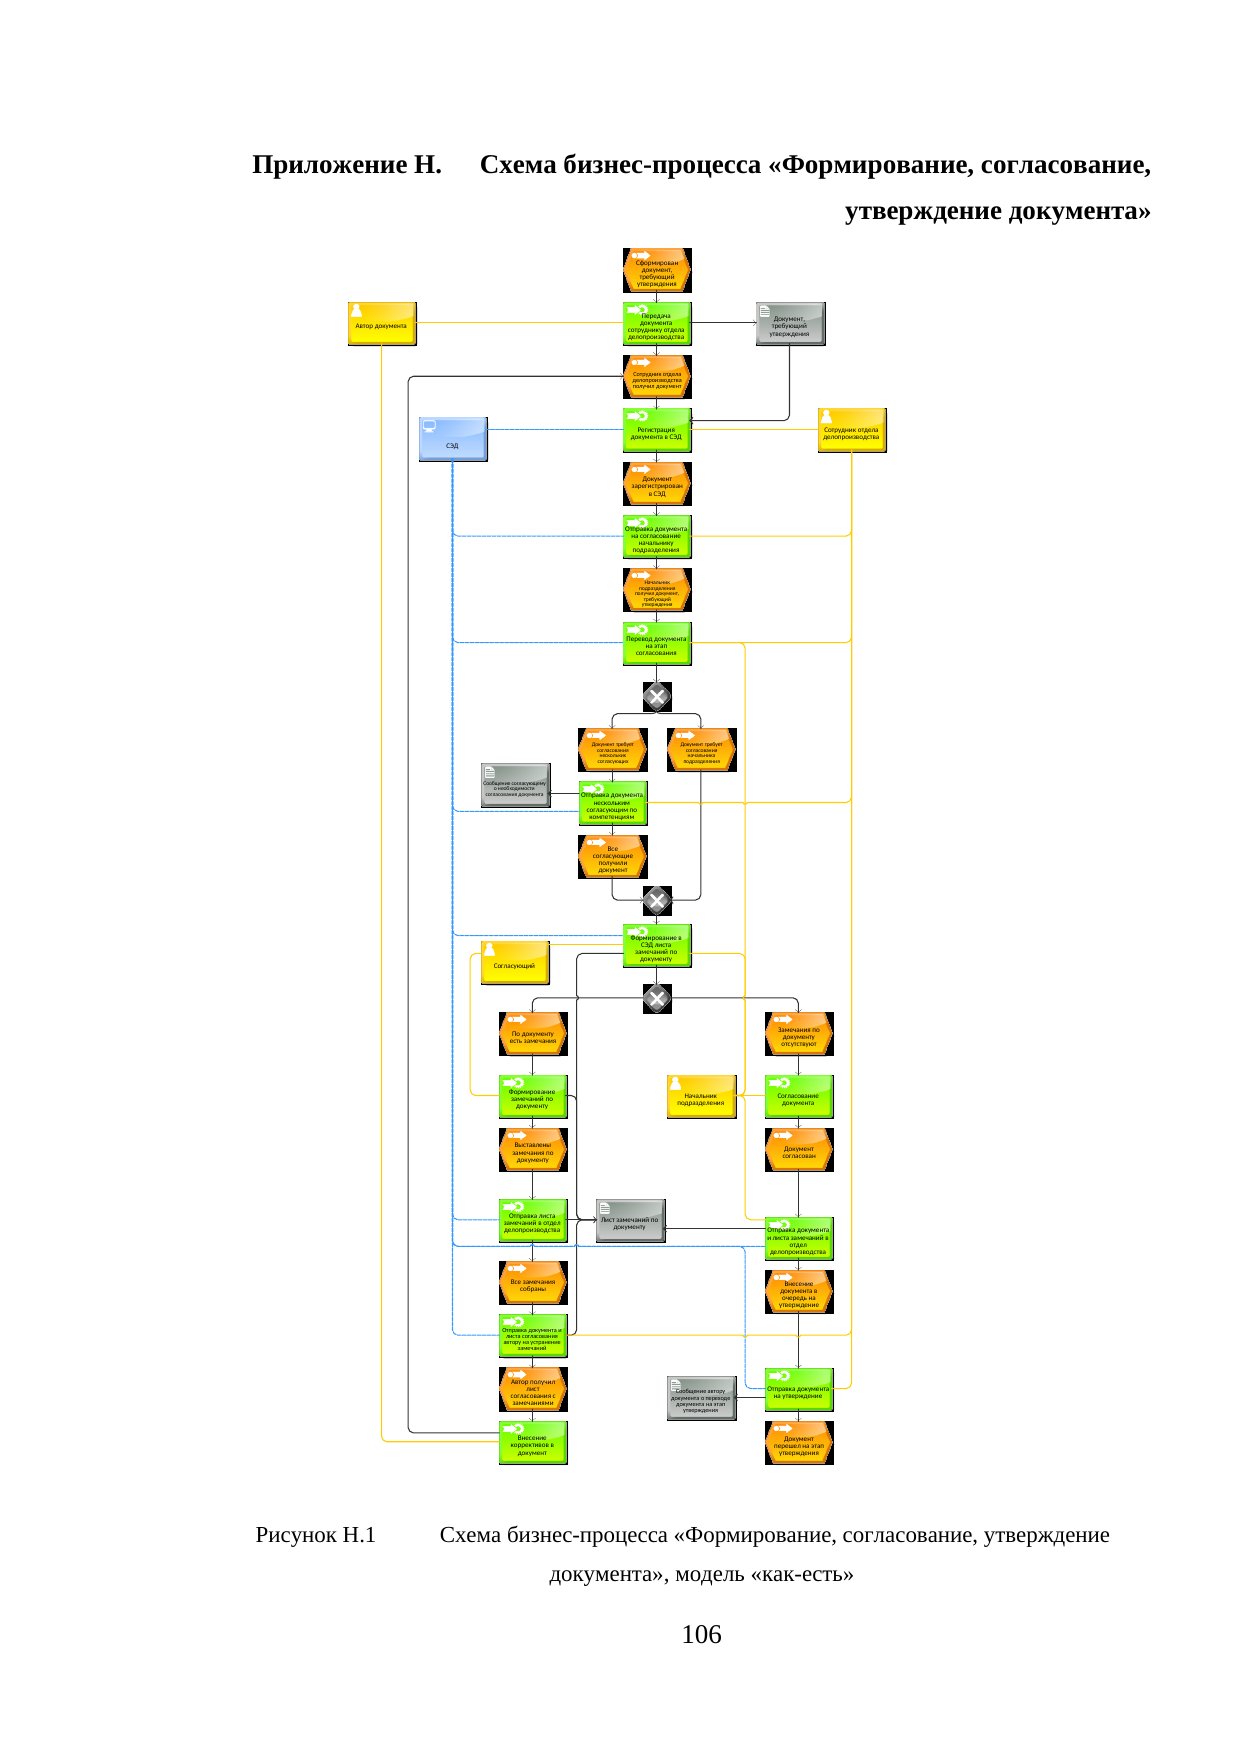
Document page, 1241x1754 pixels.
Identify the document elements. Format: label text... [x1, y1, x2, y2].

table_header [166, 247, 1163, 1521]
subtitle Схема бизнес-процесса «Формирование, согласование, утверждение документа» [288, 148, 1152, 226]
table_cell Схема бизнес-процесса «Формирование, согласование, утверждение документа», модель «как-есть» [166, 1521, 1163, 1602]
